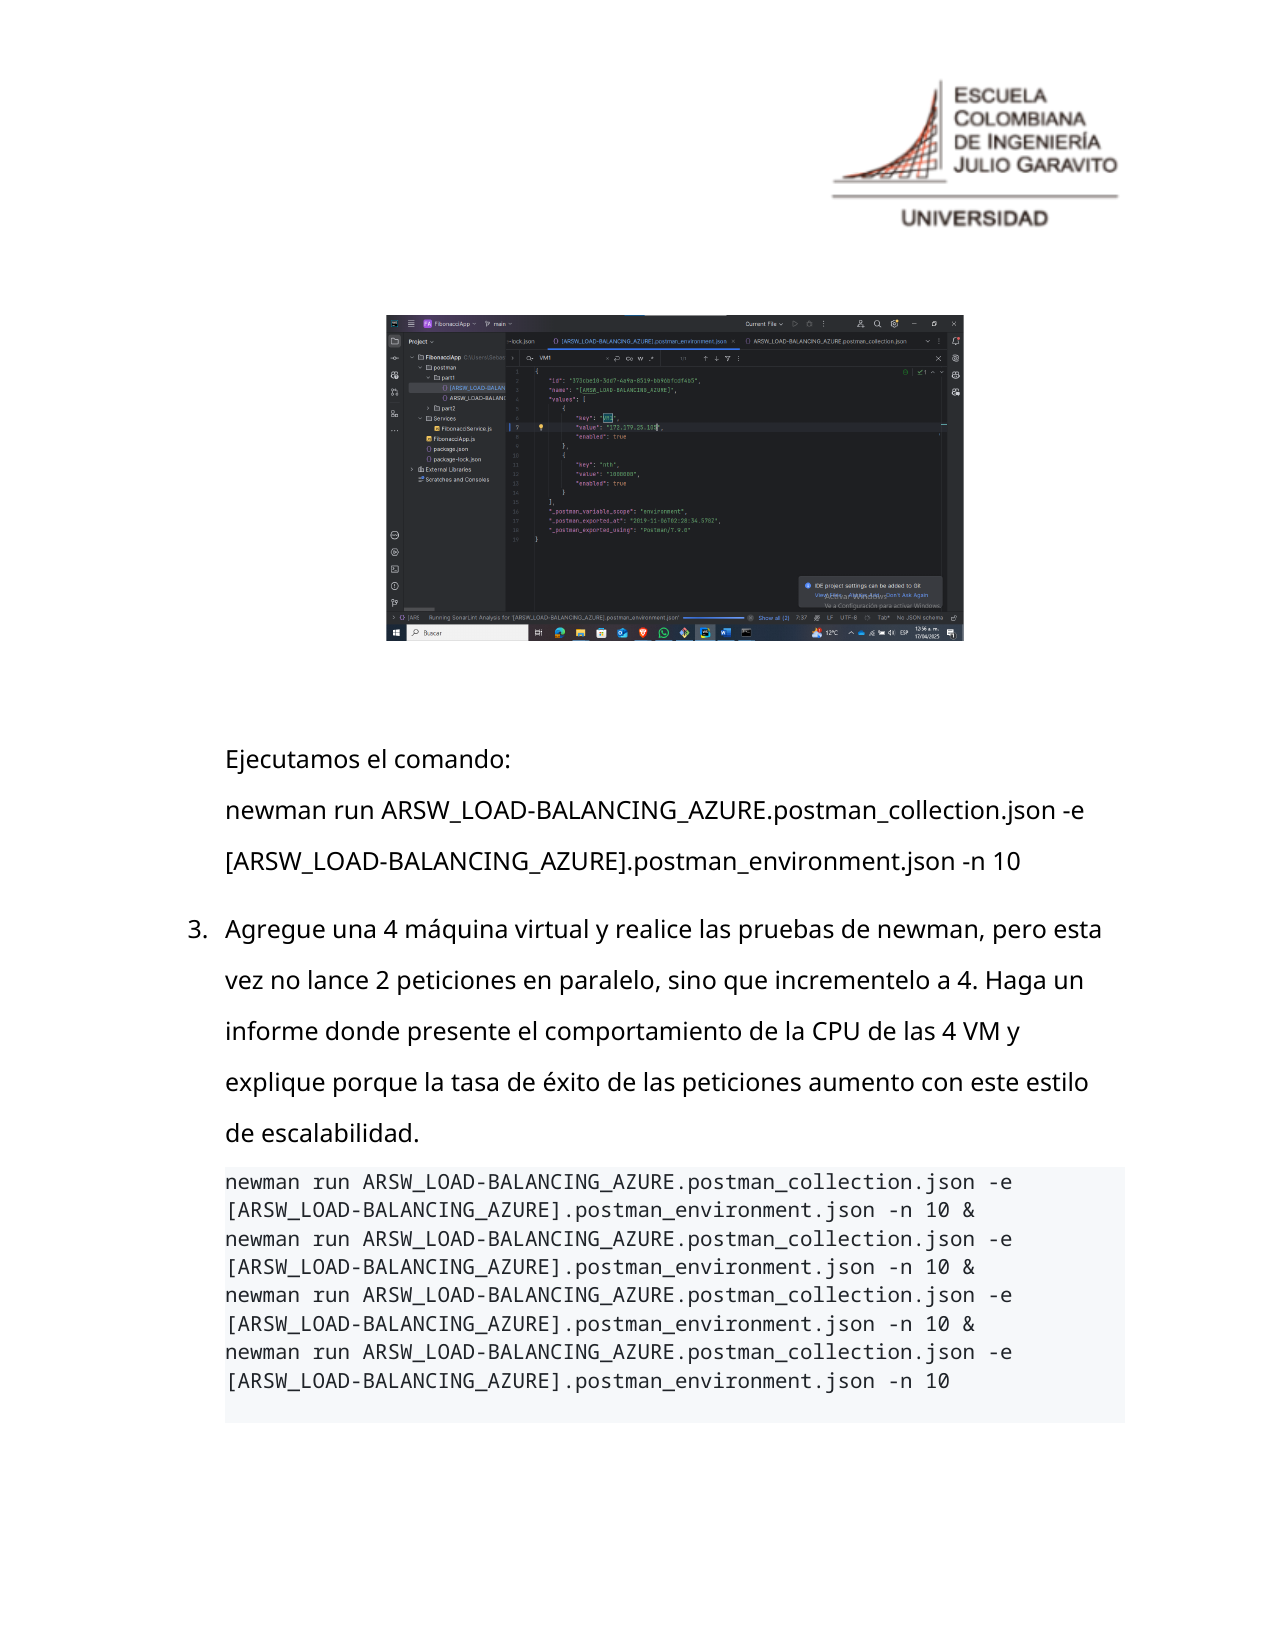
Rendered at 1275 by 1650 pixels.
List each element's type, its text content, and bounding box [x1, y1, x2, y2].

list newman run ARSW_LOAD-BALANCING_AZURE.postman_collection.json -e [ARSW_LOAD-BALANCING_AZURE].postman_environment.json -n 10 & [225, 1167, 1125, 1224]
list Agregue una 4 máquina virtual y realice las pruebas de newman, pero esta vez no lance 2 peticiones en paralelo, sino que incrementelo a 4. Haga un informe donde presente el comportamiento de la CPU de las 4 VM y explique porque la tasa de éxito de las peticiones aumento con este estilo de escalabilidad. [187, 912, 1125, 1150]
text Ejecutamos el comando: newman run ARSW_LOAD-BALANCING_AZURE.postman_collection.json -e [ARSW_LOAD-BALANCING_AZURE].postman_environment.json -n 10 [225, 742, 1125, 878]
list newman run ARSW_LOAD-BALANCING_AZURE.postman_collection.json -e [ARSW_LOAD-BALANCING_AZURE].postman_environment.json -n 10 & [225, 1281, 1125, 1337]
list newman run ARSW_LOAD-BALANCING_AZURE.postman_collection.json -e [ARSW_LOAD-BALANCING_AZURE].postman_environment.json -n 10 & [225, 1224, 1125, 1281]
list newman run ARSW_LOAD-BALANCING_AZURE.postman_collection.json -e [ARSW_LOAD-BALANCING_AZURE].postman_environment.json -n 10 [225, 1337, 1125, 1394]
picture [386, 315, 964, 641]
picture [824, 75, 1125, 239]
